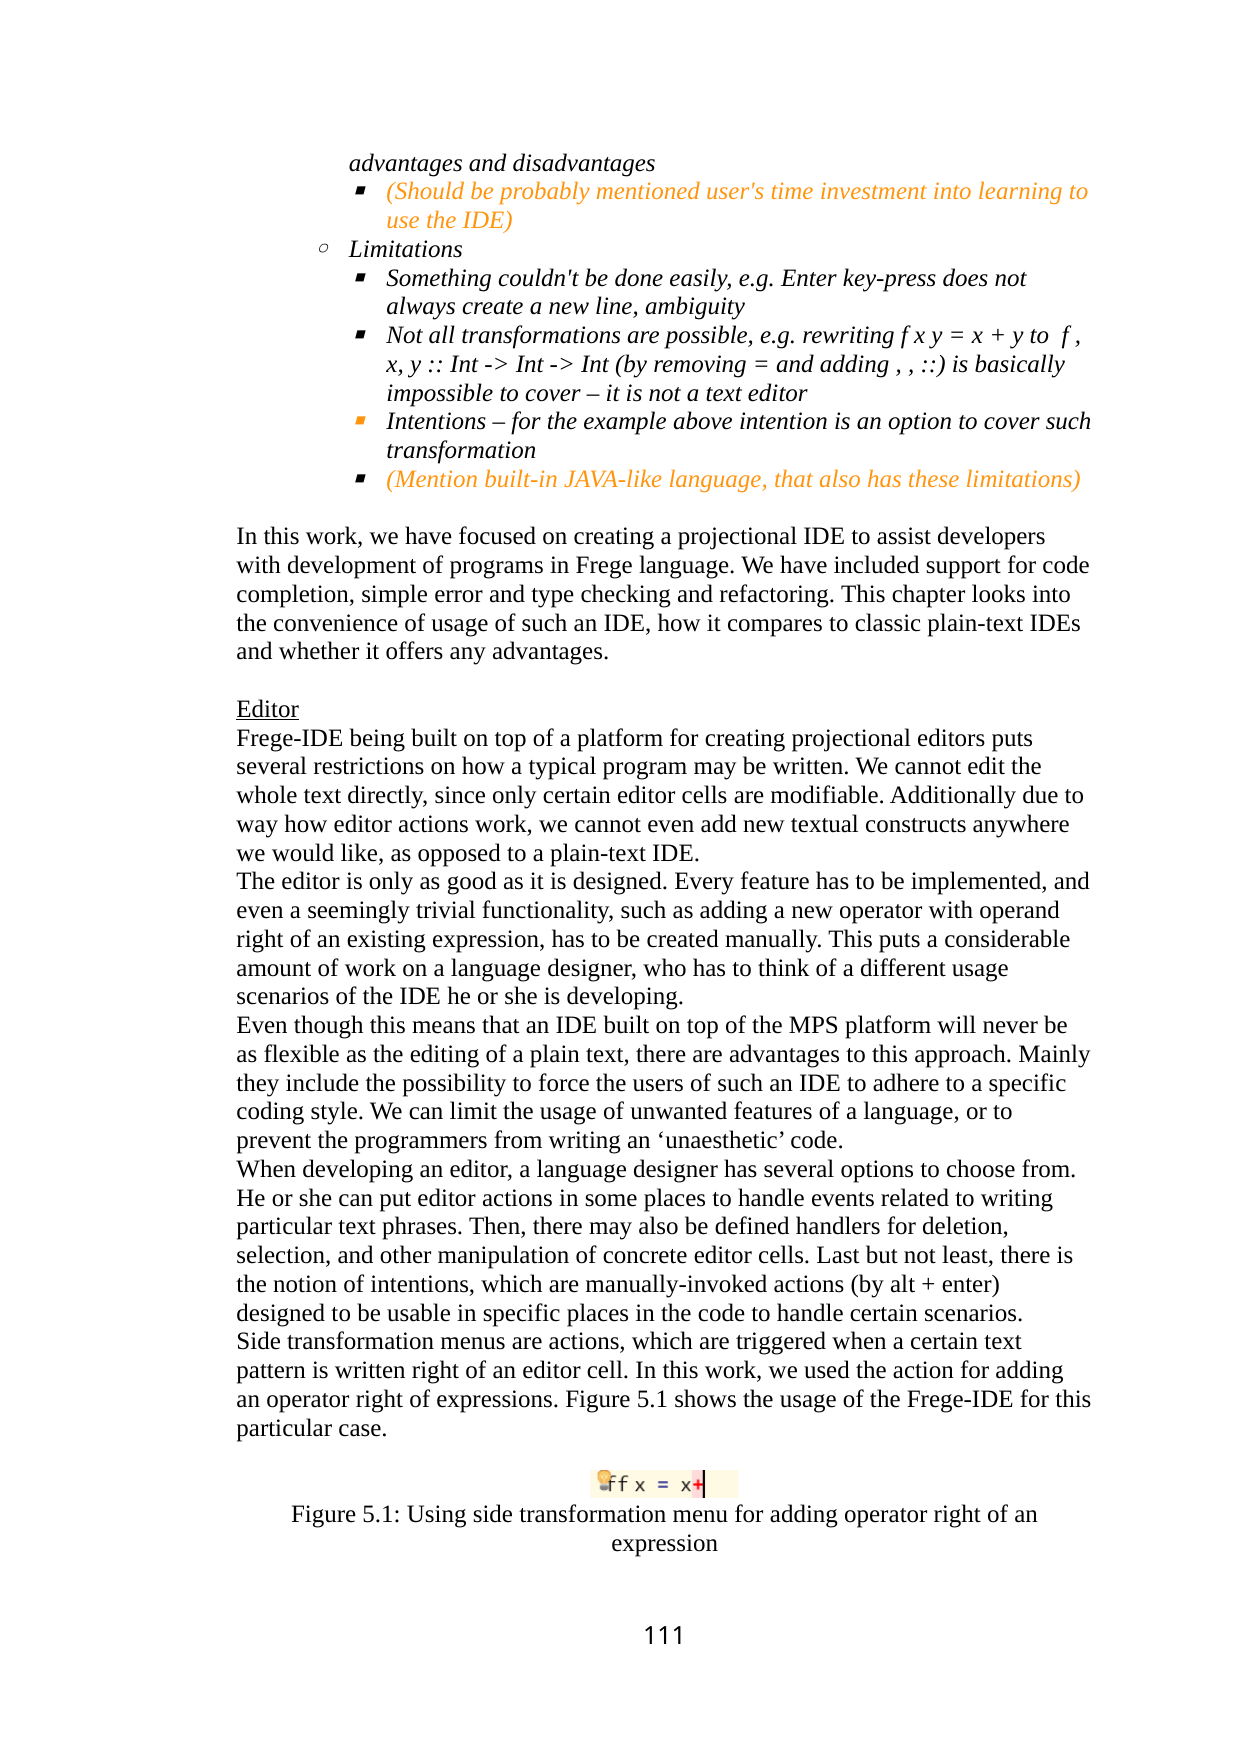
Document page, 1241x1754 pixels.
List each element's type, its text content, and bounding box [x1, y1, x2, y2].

list Intentions – for the example above intention is an option to cover such transformation [349, 406, 1092, 464]
text The editor is only as good as it is designed. Every feature has to be implemented, and even a seemingly trivial functionality, such as adding a new operator with operand right of an existing expression, has to be created manually. This puts a considerable amount of work on a language designer, who has to think of a different usage scenarios of the IDE he or she is developing. [236, 866, 1092, 1010]
list Not all transformations are possible, e.g. rewriting f x y = x + y to f , x, y :: Int -> Int -> Int (by removing = and adding , , ::) is basically impossible to cover – it is not a text editor [349, 320, 1092, 406]
picture [590, 1470, 739, 1498]
text Figure 5.1: Using side transformation menu for adding operator right of an expression [236, 1499, 1092, 1556]
text Editor [236, 694, 1092, 723]
list Something couldn't be done easily, e.g. Enter key-press does not always create a new line, ambiguity [349, 263, 1092, 320]
text When developing an editor, a language designer has several options to choose from. He or she can put editor actions in some places to handle events related to writing particular text phrases. Then, there may also be defined handlers for deletion, selection, and other manipulation of concrete editor cells. Last but not least, there is the notion of intentions, which are manually-invoked actions (by alt + enter) designed to be usable in specific places in the code to handle certain scenarios. [236, 1154, 1092, 1326]
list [311, 148, 1092, 176]
list (Mention built-in JAVA-like language, that also has these limitations) [349, 464, 1092, 493]
text In this work, we have focused on creating a projectional IDE to assist developers with development of programs in Frege language. We have included support for code completion, simple error and type checking and refactoring. This chapter looks into the convenience of usage of such an IDE, how it compares to classic plain-text IDEs and whether it offers any advantages. [236, 521, 1092, 665]
text Even though this means that an IDE built on top of the MPS platform will never be as flexible as the editing of a plain text, there are advantages to this approach. Mainly they include the possibility to force the users of such an IDE to adhere to a specific coding style. We can limit the usage of unwanted features of a language, or to prevent the programmers from writing an ‘unaesthetic’ code. [236, 1010, 1092, 1154]
text Frege-IDE being built on top of a platform for creating projectional editors puts several restrictions on how a typical program may be written. We cannot edit the whole text directly, since only certain editor cells are modifiable. Additionally due to way how editor actions work, we cannot even add new textual constructs anywhere we would like, as opposed to a plain-text IDE. [236, 723, 1092, 866]
list Limitations [311, 234, 1092, 263]
list (Should be probably mentioned user's time investment into learning to use the IDE) [349, 176, 1092, 234]
text Side transformation menus are actions, which are triggered when a certain text pattern is written right of an editor cell. In this work, we used the action for adding an operator right of expressions. Figure 5.1 shows the usage of the Frege-IDE for this particular case. [236, 1326, 1092, 1441]
